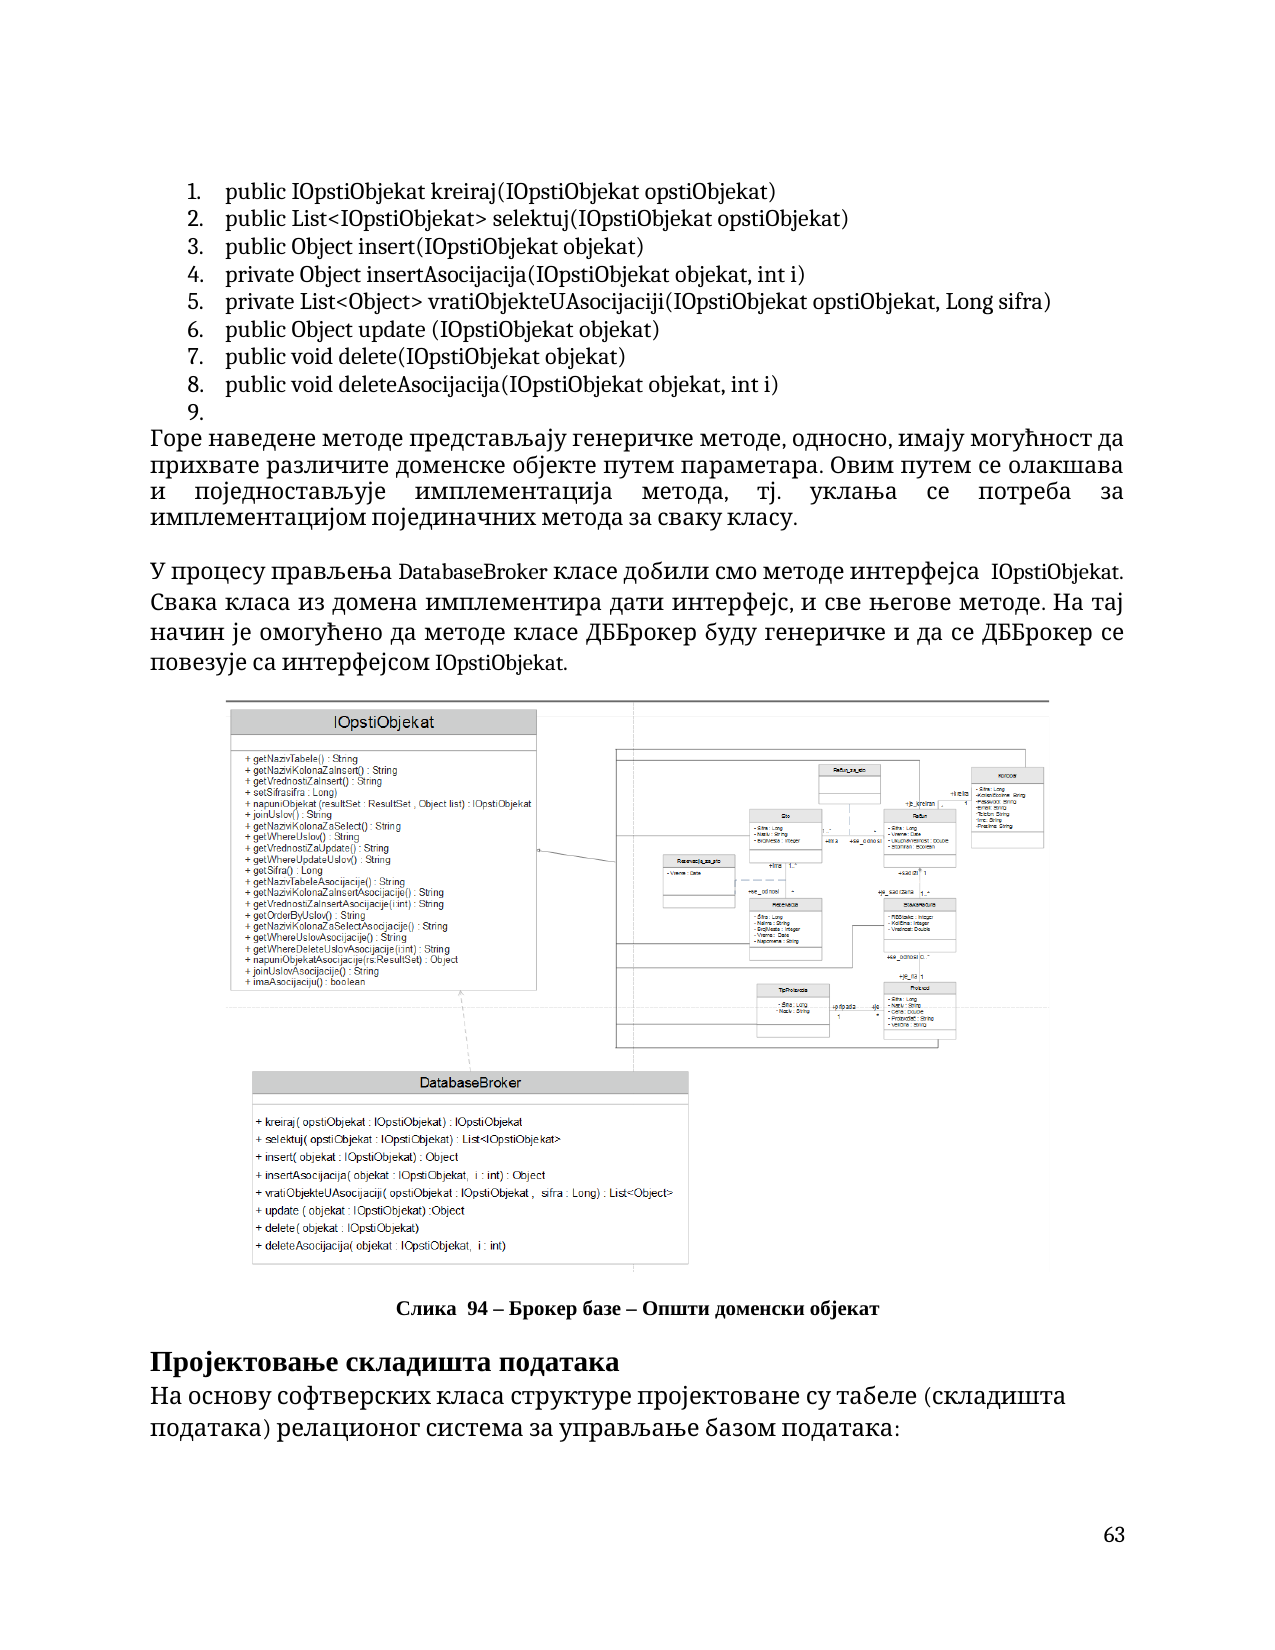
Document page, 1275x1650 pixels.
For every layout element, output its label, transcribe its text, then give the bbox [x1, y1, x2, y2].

subtitle Пројектовање складишта података [150, 1344, 1125, 1378]
list private Object insertAsocijacija(IOpstiObjekat objekat, int i) [187, 260, 1125, 288]
list public Object insert(IOpstiObjekat objekat) [187, 233, 1125, 260]
list public void delete(IOpstiObjekat objekat) [187, 343, 1125, 371]
list public Object update (IOpstiObjekat objekat) [187, 316, 1125, 343]
picture [225, 700, 1050, 1272]
list public void deleteAsocijacija(IOpstiObjekat objekat, int i) [187, 371, 1125, 398]
text У процесу прављења DatabaseBroker класе добили смо методе интерфејса IOpstiObjekat. Свака класа из домена имплементира дати интерфејс, и све његове методе. На тај начин је омогућено да методе класе ДББрокер буду генеричке и да се ДББрокер се повезује са интерфејсом IOpstiObjekat. [150, 559, 1125, 676]
text Слика 94 – Брокер базе – Општи доменски објекат [150, 1296, 1125, 1320]
text Горе наведене методе представљају генеричке методе, односно, имају могућност да прихвате различите доменске објекте путем параметара. Овим путем се олакшава и поједностављује имплементација метода, тј. уклања се потреба за имплементацијом појединачних метода за сваку класу. [150, 426, 1125, 531]
list public IOpstiObjekat kreiraj(IOpstiObjekat opstiObjekat) [187, 178, 1125, 205]
text На основу софтверских класа структуре пројектоване су табеле (складишта података) релационог система за управљање базом података: [150, 1383, 1125, 1442]
list public List<IOpstiObjekat> selektuj(IOpstiObjekat opstiObjekat) [187, 205, 1125, 233]
list private List<Object> vratiObjekteUAsocijaciji(IOpstiObjekat opstiObjekat, Long sifra) [187, 288, 1125, 316]
